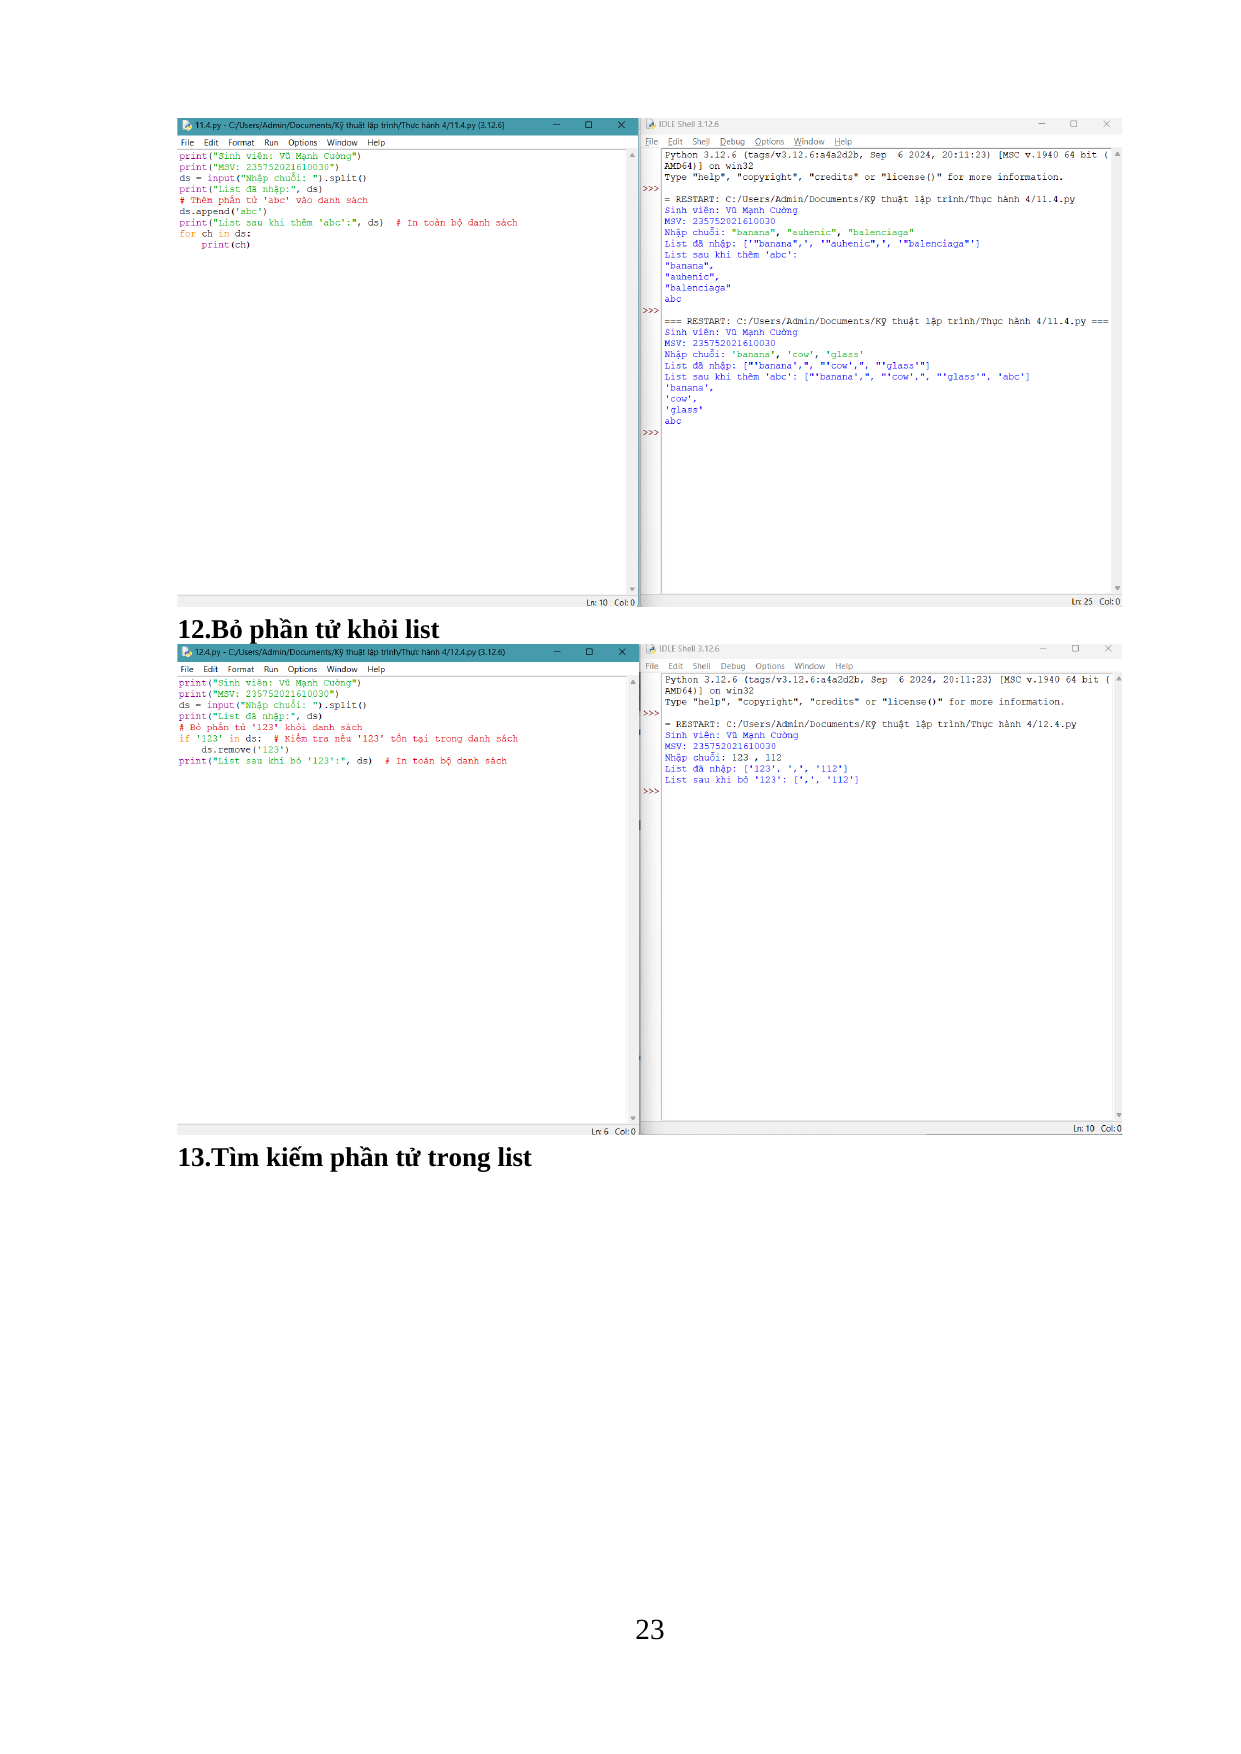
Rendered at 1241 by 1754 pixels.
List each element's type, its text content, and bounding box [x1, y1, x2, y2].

text 12.Bỏ phần tử khỏi list [177, 613, 1122, 644]
picture [177, 118, 1123, 607]
picture [177, 644, 1123, 1135]
text 13.Tìm kiếm phần tử trong list [177, 1141, 1122, 1172]
